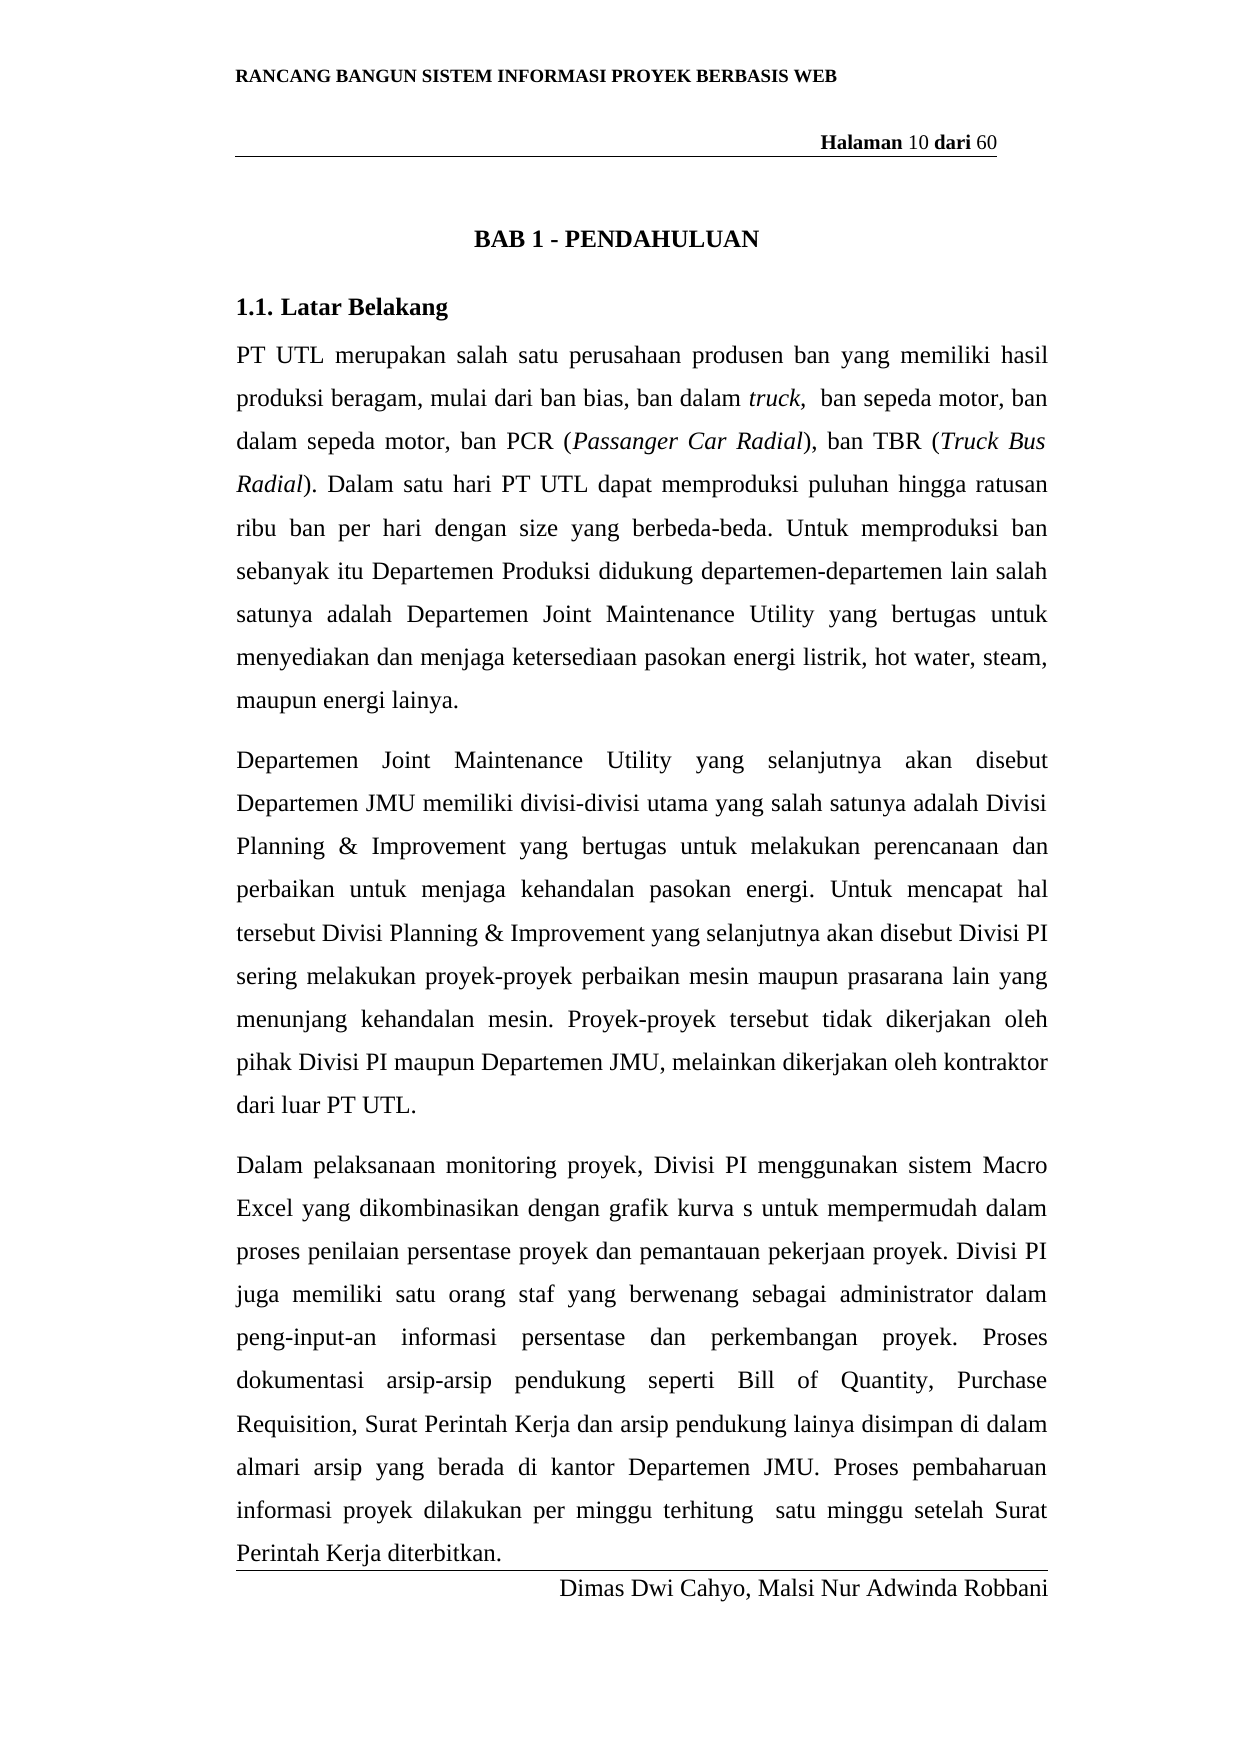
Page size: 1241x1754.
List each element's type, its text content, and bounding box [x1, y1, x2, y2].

text Departemen Joint Maintenance Utility yang selanjutnya akan disebut Departemen JMU memiliki divisi-divisi utama yang salah satunya adalah Divisi Planning & Improvement yang bertugas untuk melakukan perencanaan dan perbaikan untuk menjaga kehandalan pasokan energi. Untuk mencapat hal tersebut Divisi Planning & Improvement yang selanjutnya akan disebut Divisi PI sering melakukan proyek-proyek perbaikan mesin maupun prasarana lain yang menunjang kehandalan mesin. Proyek-proyek tersebut tidak dikerjakan oleh pihak Divisi PI maupun Departemen JMU, melainkan dikerjakan oleh kontraktor dari luar PT UTL. [236, 745, 1048, 1119]
subtitle BAB 1 - PENDAHULUAN [236, 224, 997, 253]
text Dalam pelaksanaan monitoring proyek, Divisi PI menggunakan sistem Macro Excel yang dikombinasikan dengan grafik kurva s untuk mempermudah dalam proses penilaian persentase proyek dan pemantauan pekerjaan proyek. Divisi PI juga memiliki satu orang staf yang berwenang sebagai administrator dalam peng-input-an informasi persentase dan perkembangan proyek. Proses dokumentasi arsip-arsip pendukung seperti Bill of Quantity, Purchase Requisition, Surat Perintah Kerja dan arsip pendukung lainya disimpan di dalam almari arsip yang berada di kantor Departemen JMU. Proses pembaharuan informasi proyek dilakukan per minggu terhitung satu minggu setelah Surat Perintah Kerja diterbitkan. [236, 1150, 1048, 1567]
text PT UTL merupakan salah satu perusahaan produsen ban yang memiliki hasil produksi beragam, mulai dari ban bias, ban dalam truck, ban sepeda motor, ban dalam sepeda motor, ban PCR (Passanger Car Radial), ban TBR (Truck Bus Radial). Dalam satu hari PT UTL dapat memproduksi puluhan hingga ratusan ribu ban per hari dengan size yang berbeda-beda. Untuk memproduksi ban sebanyak itu Departemen Produksi didukung departemen-departemen lain salah satunya adalah Departemen Joint Maintenance Utility yang bertugas untuk menyediakan dan menjaga ketersediaan pasokan energi listrik, hot water, steam, maupun energi lainya. [236, 340, 1048, 714]
subtitle Latar Belakang [236, 292, 997, 321]
